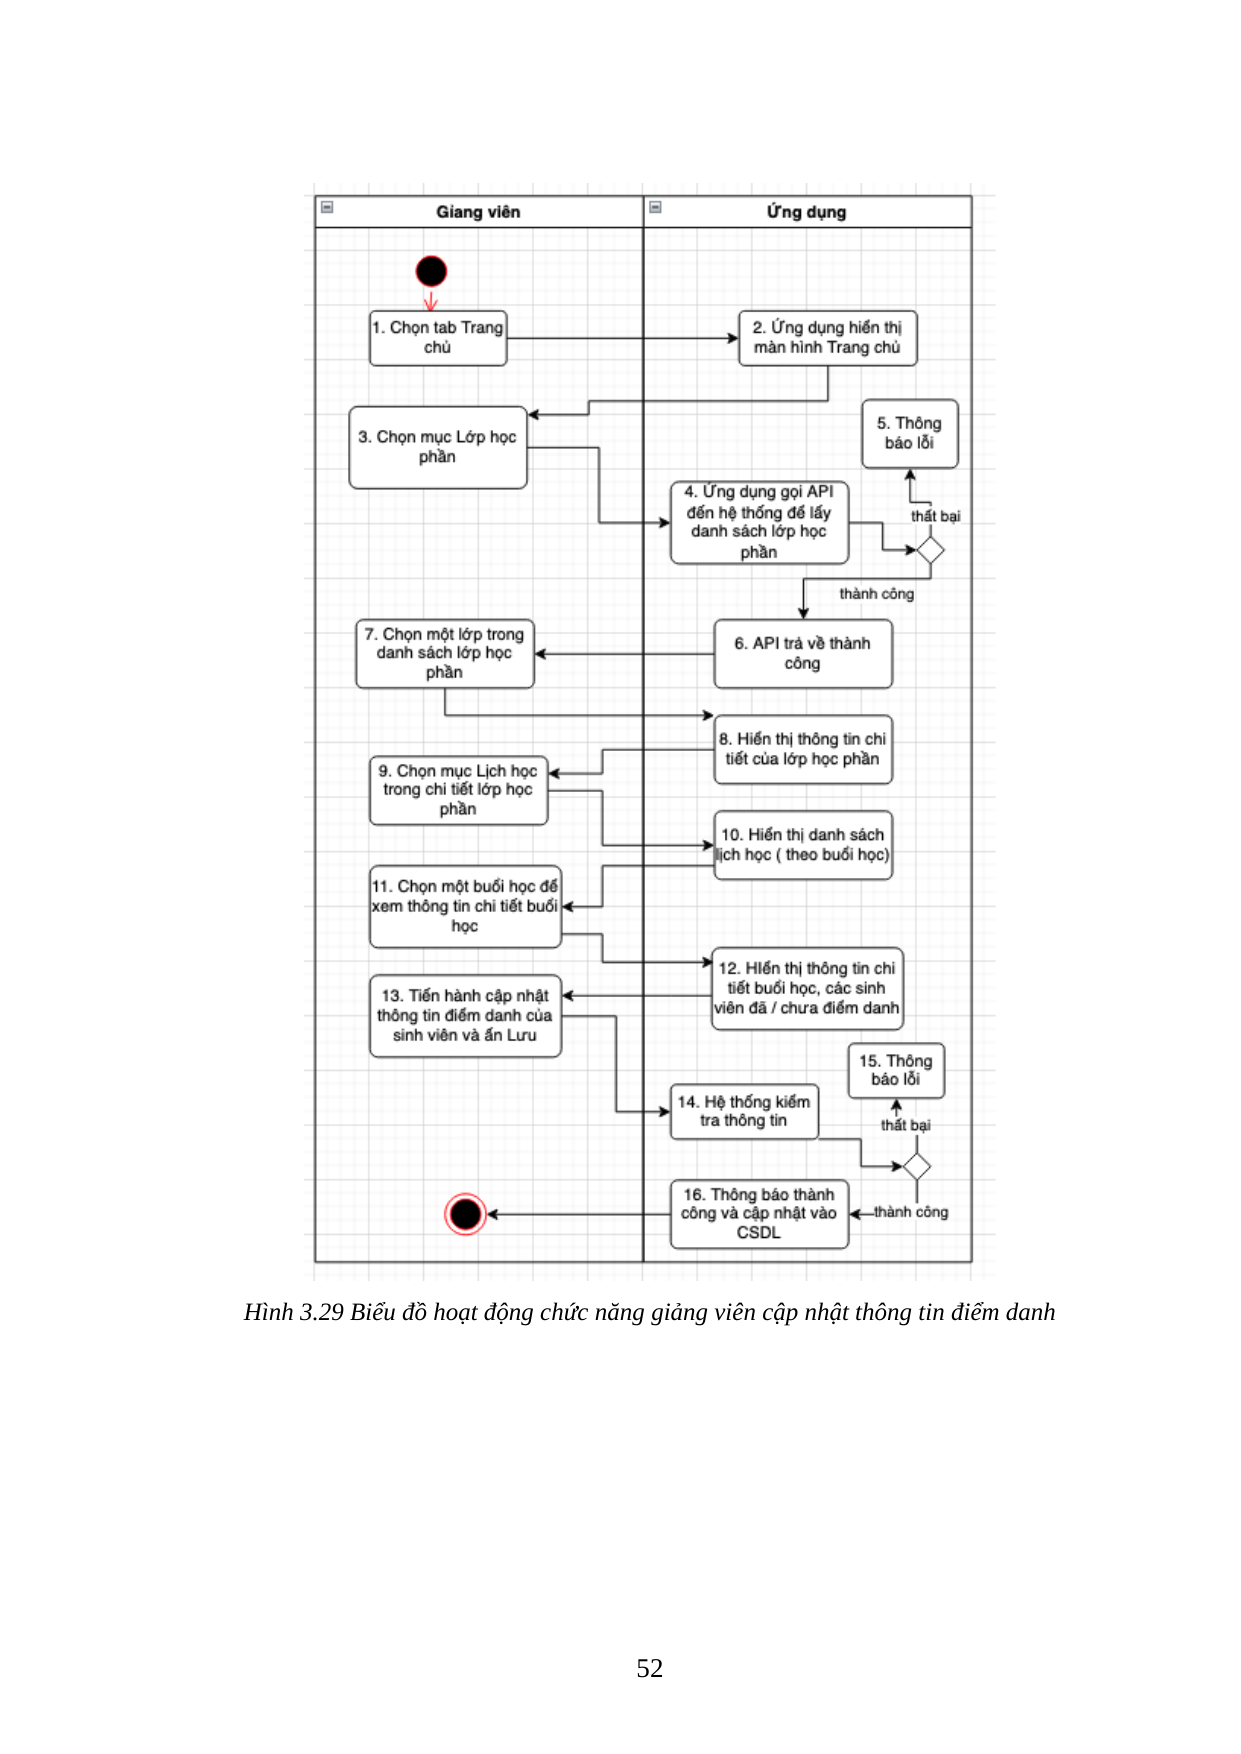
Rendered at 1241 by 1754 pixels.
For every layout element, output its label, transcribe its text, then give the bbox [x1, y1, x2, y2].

picture [303, 183, 996, 1281]
